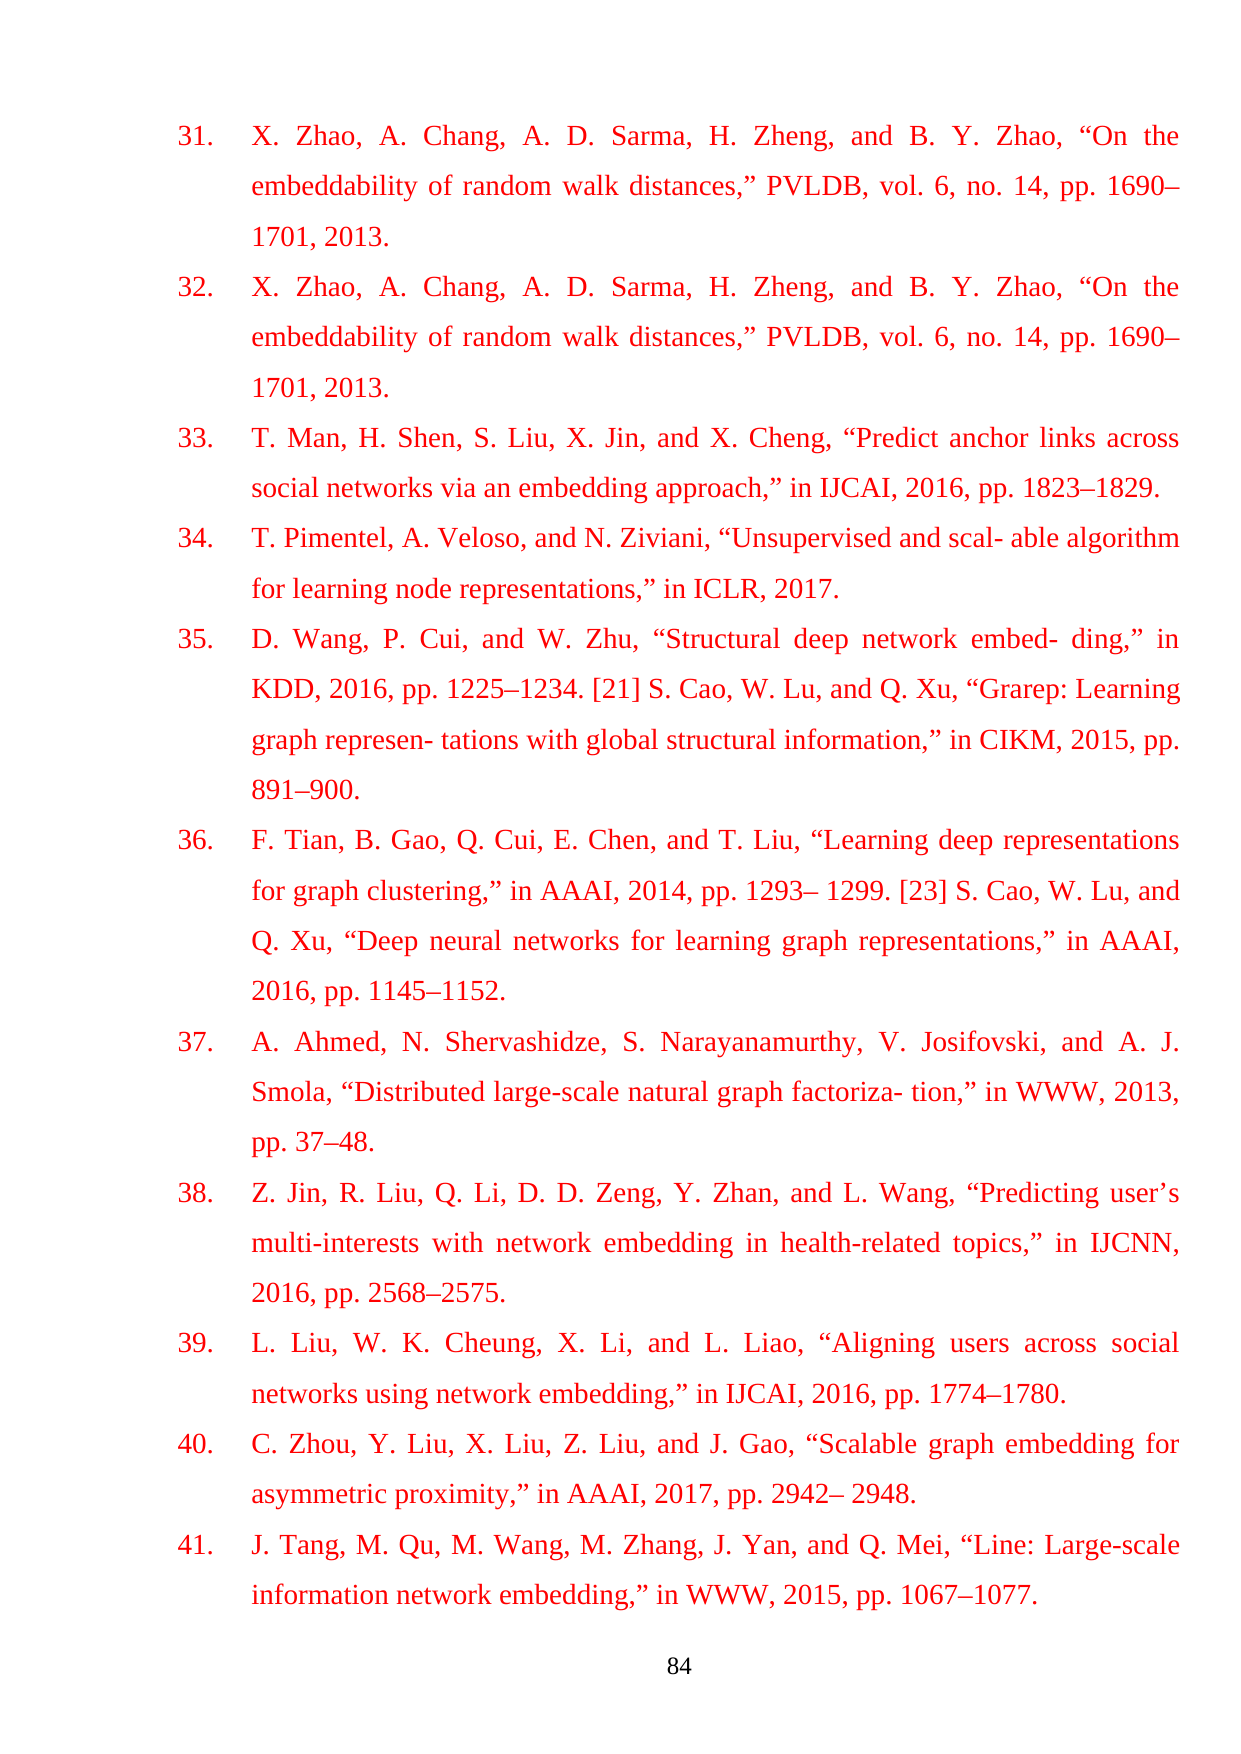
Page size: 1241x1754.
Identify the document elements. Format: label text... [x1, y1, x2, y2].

list X. Zhao, A. Chang, A. D. Sarma, H. Zheng, and B. Y. Zhao, “On the embeddability of random walk distances,” PVLDB, vol. 6, no. 14, pp. 1690–1701, 2013. [177, 118, 1181, 252]
list D. Wang, P. Cui, and W. Zhu, “Structural deep network embed- ding,” in KDD, 2016, pp. 1225–1234. [21] S. Cao, W. Lu, and Q. Xu, “Grarep: Learning graph represen- tations with global structural information,” in CIKM, 2015, pp. 891–900. [177, 621, 1181, 806]
list T. Man, H. Shen, S. Liu, X. Jin, and X. Cheng, “Predict anchor links across social networks via an embedding approach,” in IJCAI, 2016, pp. 1823–1829. [177, 420, 1181, 504]
list T. Pimentel, A. Veloso, and N. Ziviani, “Unsupervised and scal- able algorithm for learning node representations,” in ICLR, 2017. [177, 521, 1181, 604]
list A. Ahmed, N. Shervashidze, S. Narayanamurthy, V. Josifovski, and A. J. Smola, “Distributed large-scale natural graph factoriza- tion,” in WWW, 2013, pp. 37–48. [177, 1024, 1181, 1158]
list C. Zhou, Y. Liu, X. Liu, Z. Liu, and J. Gao, “Scalable graph embedding for asymmetric proximity,” in AAAI, 2017, pp. 2942– 2948. [177, 1426, 1181, 1510]
list X. Zhao, A. Chang, A. D. Sarma, H. Zheng, and B. Y. Zhao, “On the embeddability of random walk distances,” PVLDB, vol. 6, no. 14, pp. 1690–1701, 2013. [177, 269, 1181, 403]
list Z. Jin, R. Liu, Q. Li, D. D. Zeng, Y. Zhan, and L. Wang, “Predicting user’s multi-interests with network embedding in health-related topics,” in IJCNN, 2016, pp. 2568–2575. [177, 1175, 1181, 1309]
list L. Liu, W. K. Cheung, X. Li, and L. Liao, “Aligning users across social networks using network embedding,” in IJCAI, 2016, pp. 1774–1780. [177, 1326, 1181, 1409]
list J. Tang, M. Qu, M. Wang, M. Zhang, J. Yan, and Q. Mei, “Line: Large-scale information network embedding,” in WWW, 2015, pp. 1067–1077. [177, 1527, 1181, 1611]
list F. Tian, B. Gao, Q. Cui, E. Chen, and T. Liu, “Learning deep representations for graph clustering,” in AAAI, 2014, pp. 1293– 1299. [23] S. Cao, W. Lu, and Q. Xu, “Deep neural networks for learning graph representations,” in AAAI, 2016, pp. 1145–1152. [177, 822, 1181, 1007]
